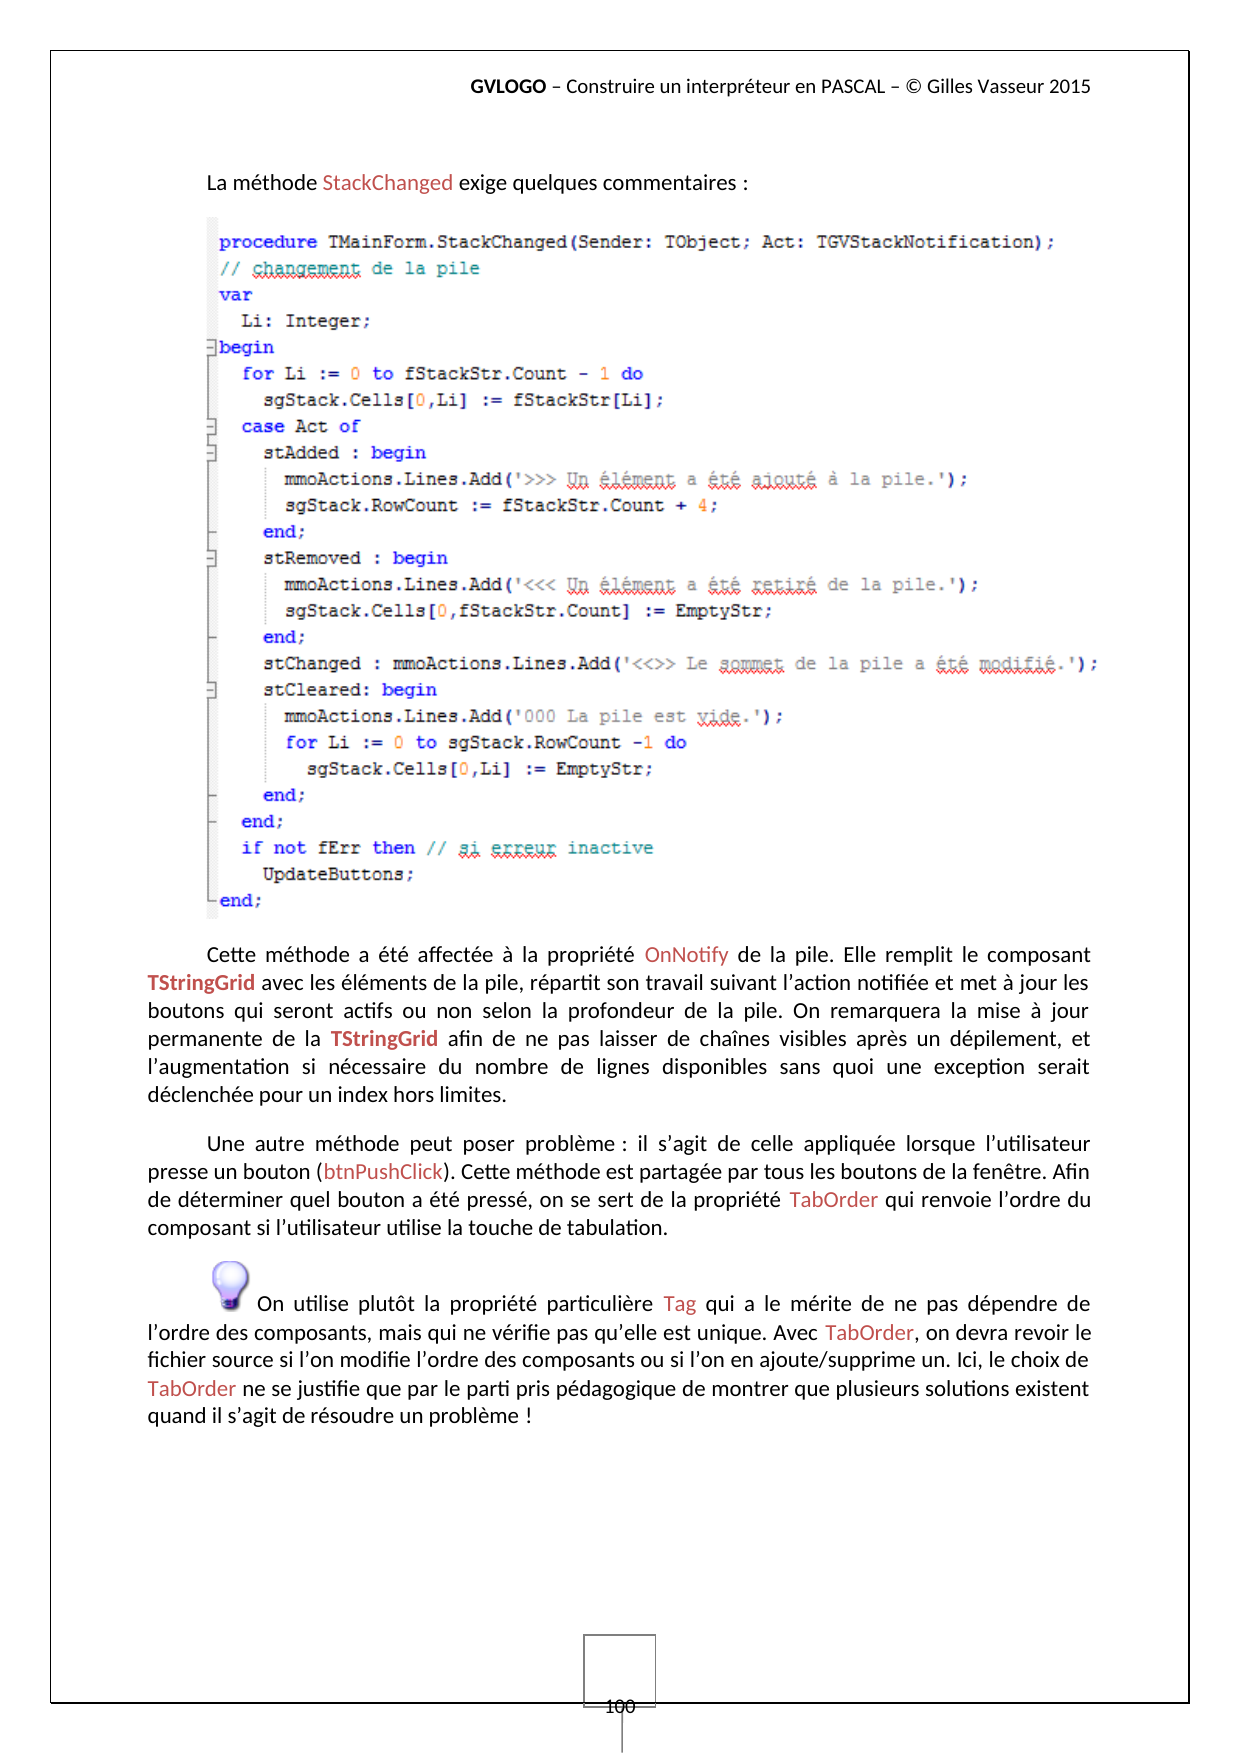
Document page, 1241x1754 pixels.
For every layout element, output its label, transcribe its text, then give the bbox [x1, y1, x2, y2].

text Cette méthode a été affectée à la propriété OnNotify de la pile. Elle remplit le composant TStringGrid avec les éléments de la pile, répartit son travail suivant l’action notifiée et met à jour les boutons qui seront actifs ou non selon la profondeur de la pile. On remarquera la mise à jour permanente de la TStringGrid afin de ne pas laisser de chaînes visibles après un dépilement, et l’augmentation si nécessaire du nombre de lignes disponibles sans quoi une exception serait déclenchée pour un index hors limites. [147, 940, 1092, 1108]
text Une autre méthode peut poser problème : il s’agit de celle appliquée lorsque l’utilisateur presse un bouton (btnPushClick). Cette méthode est partagée par tous les boutons de la fenêtre. Afin de déterminer quel bouton a été pressé, on se sert de la propriété TabOrder qui renvoie l’ordre du composant si l’utilisateur utilise la touche de tabulation. [147, 1129, 1092, 1241]
text La méthode StackChanged exige quelques commentaires : [147, 168, 1092, 196]
text On utilise plutôt la propriété particulière Tag qui a le mérite de ne pas dépendre de l’ordre des composants, mais qui ne vérifie pas qu’elle est unique. Avec TabOrder, on devra revoir le fichier source si l’on modifie l’ordre des composants ou si l’on en ajoute/supprime un. Ici, le choix de TabOrder ne se justifie que par le parti pris pédagogique de montrer que plusieurs solutions existent quand il s’agit de résoudre un problème ! [147, 1262, 1092, 1430]
picture [206, 1261, 257, 1312]
picture [206, 217, 1152, 919]
